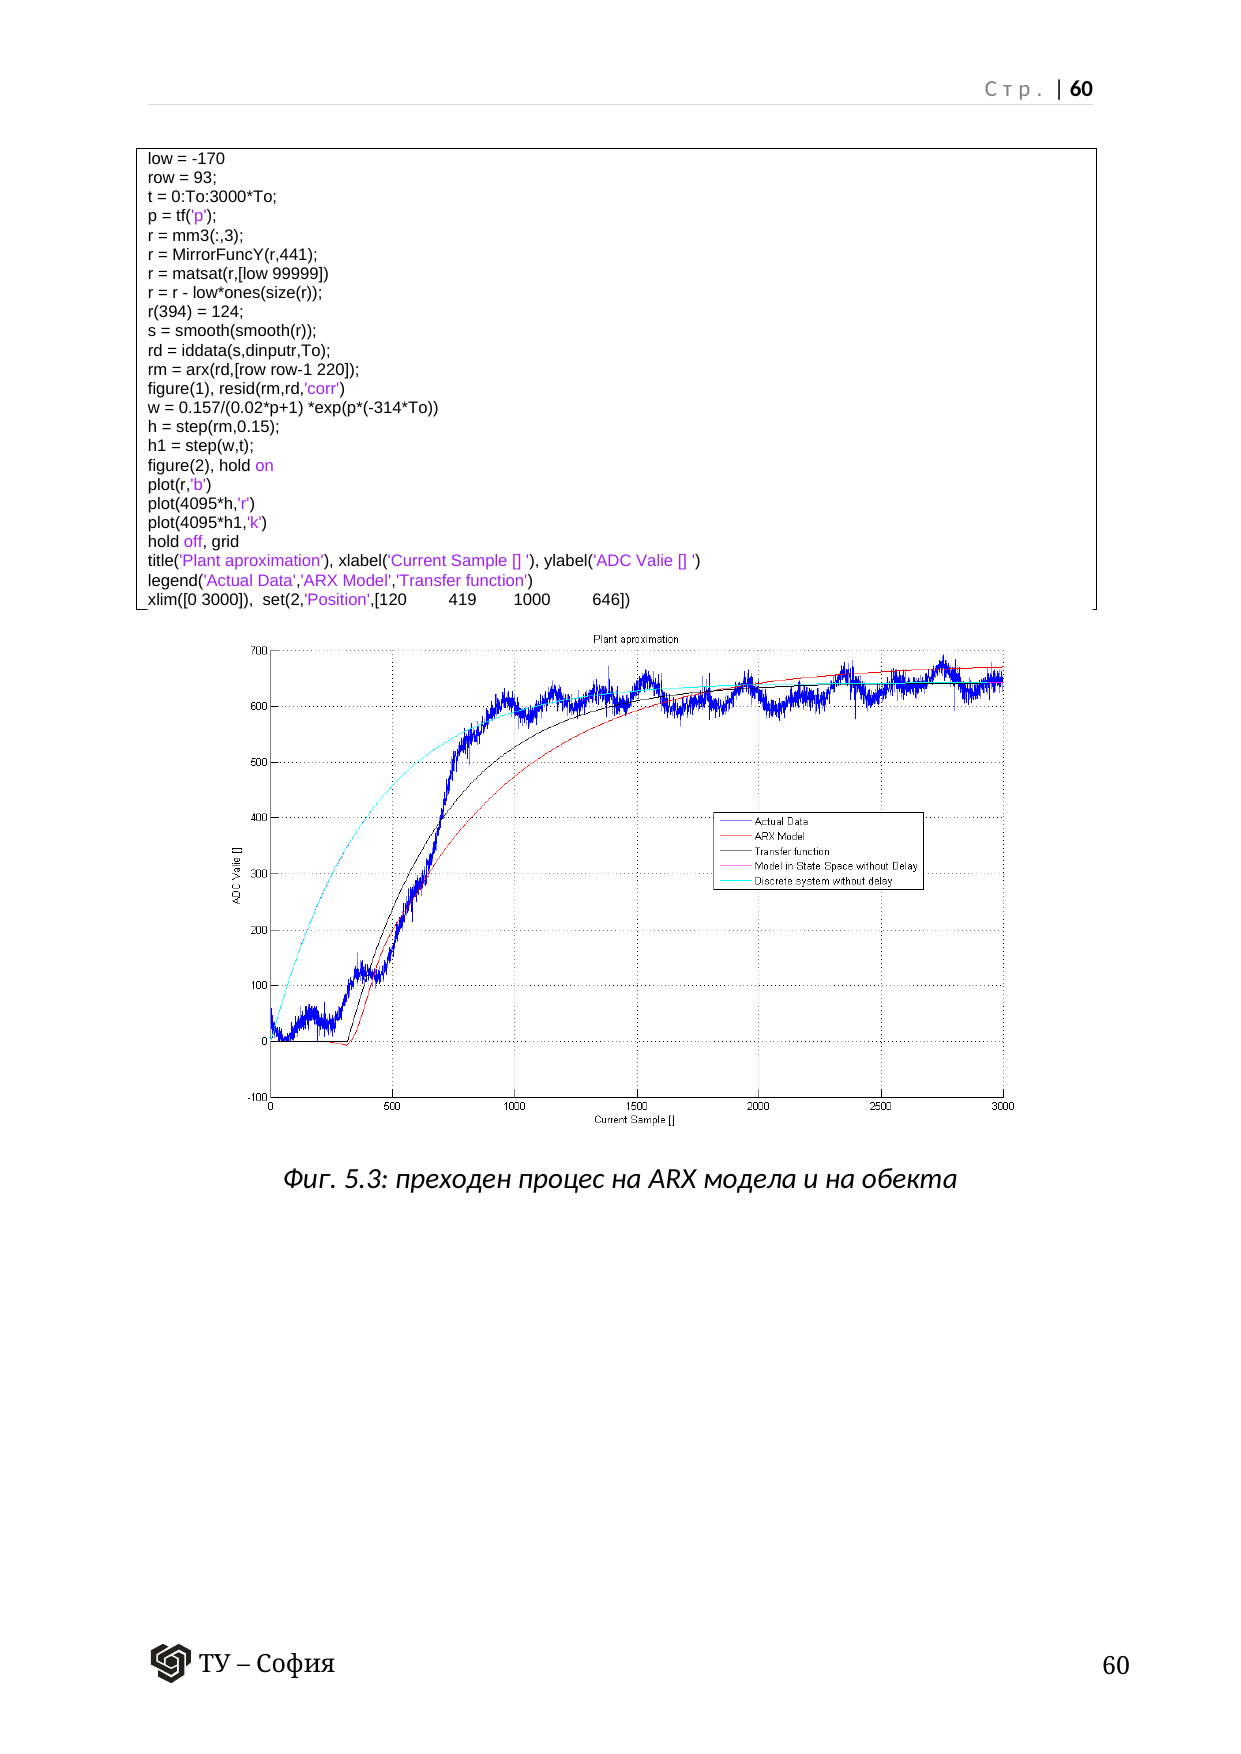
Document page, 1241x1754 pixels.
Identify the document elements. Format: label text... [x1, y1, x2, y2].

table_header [137, 149, 1096, 609]
text Фиг. 5.3: преходен процес на ARX модела и на обекта [148, 1161, 1093, 1196]
picture [147, 609, 1093, 1157]
